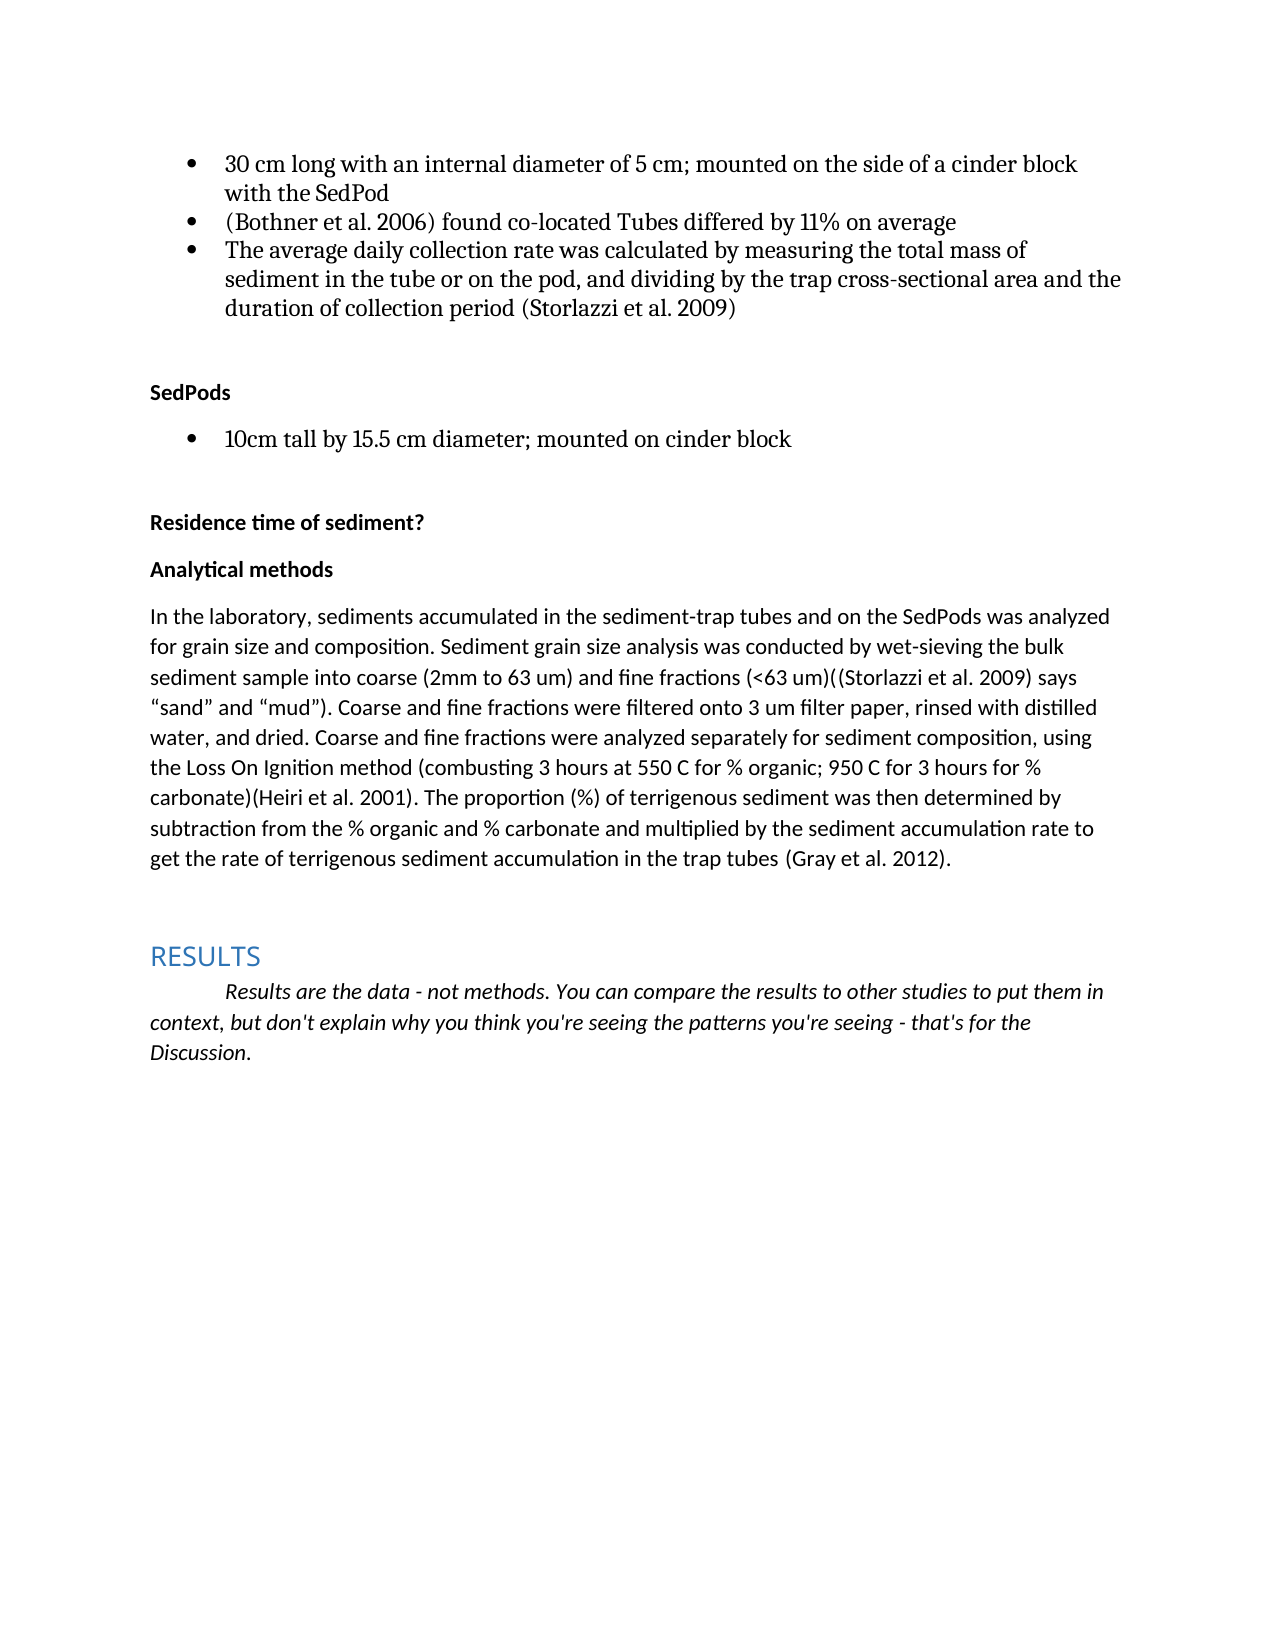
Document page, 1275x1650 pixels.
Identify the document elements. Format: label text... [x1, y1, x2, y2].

text In the laboratory, sediments accumulated in the sediment-trap tubes and on the SedPods was analyzed for grain size and composition. Sediment grain size analysis was conducted by wet-sieving the bulk sediment sample into coarse (2mm to 63 um) and fine fractions (<63 um)((Storlazzi et al. 2009) says “sand” and “mud”). Coarse and fine fractions were filtered onto 3 um filter paper, rinsed with distilled water, and dried. Coarse and fine fractions were analyzed separately for sediment composition, using the Loss On Ignition method (combusting 3 hours at 550 C for % organic; 950 C for 3 hours for % carbonate)(Heiri et al. 2001). The proportion (%) of terrigenous sediment was then determined by subtraction from the % organic and % carbonate and multiplied by the sediment accumulation rate to get the rate of terrigenous sediment accumulation in the trap tubes (Gray et al. 2012). [150, 602, 1125, 872]
text Analytical methods [150, 555, 1125, 583]
list 30 cm long with an internal diameter of 5 cm; mounted on the side of a cinder block with the SedPod [187, 150, 1125, 207]
text Results are the data - not methods. You can compare the results to other studies to put them in context, but don't explain why you think you're seeing the patterns you're seeing - that's for the Discussion. [150, 977, 1125, 1066]
text SedPods [150, 378, 1125, 406]
list 10cm tall by 15.5 cm diameter; mounted on cinder block [187, 424, 1125, 453]
subtitle RESULTS [150, 938, 1125, 974]
list The average daily collection rate was calculated by measuring the total mass of sediment in the tube or on the pod, and dividing by the trap cross-sectional area and the duration of collection period (Storlazzi et al. 2009) [187, 236, 1125, 322]
text Residence time of sediment? [150, 508, 1125, 537]
list (Bothner et al. 2006) found co-located Tubes differed by 11% on average [187, 207, 1125, 236]
